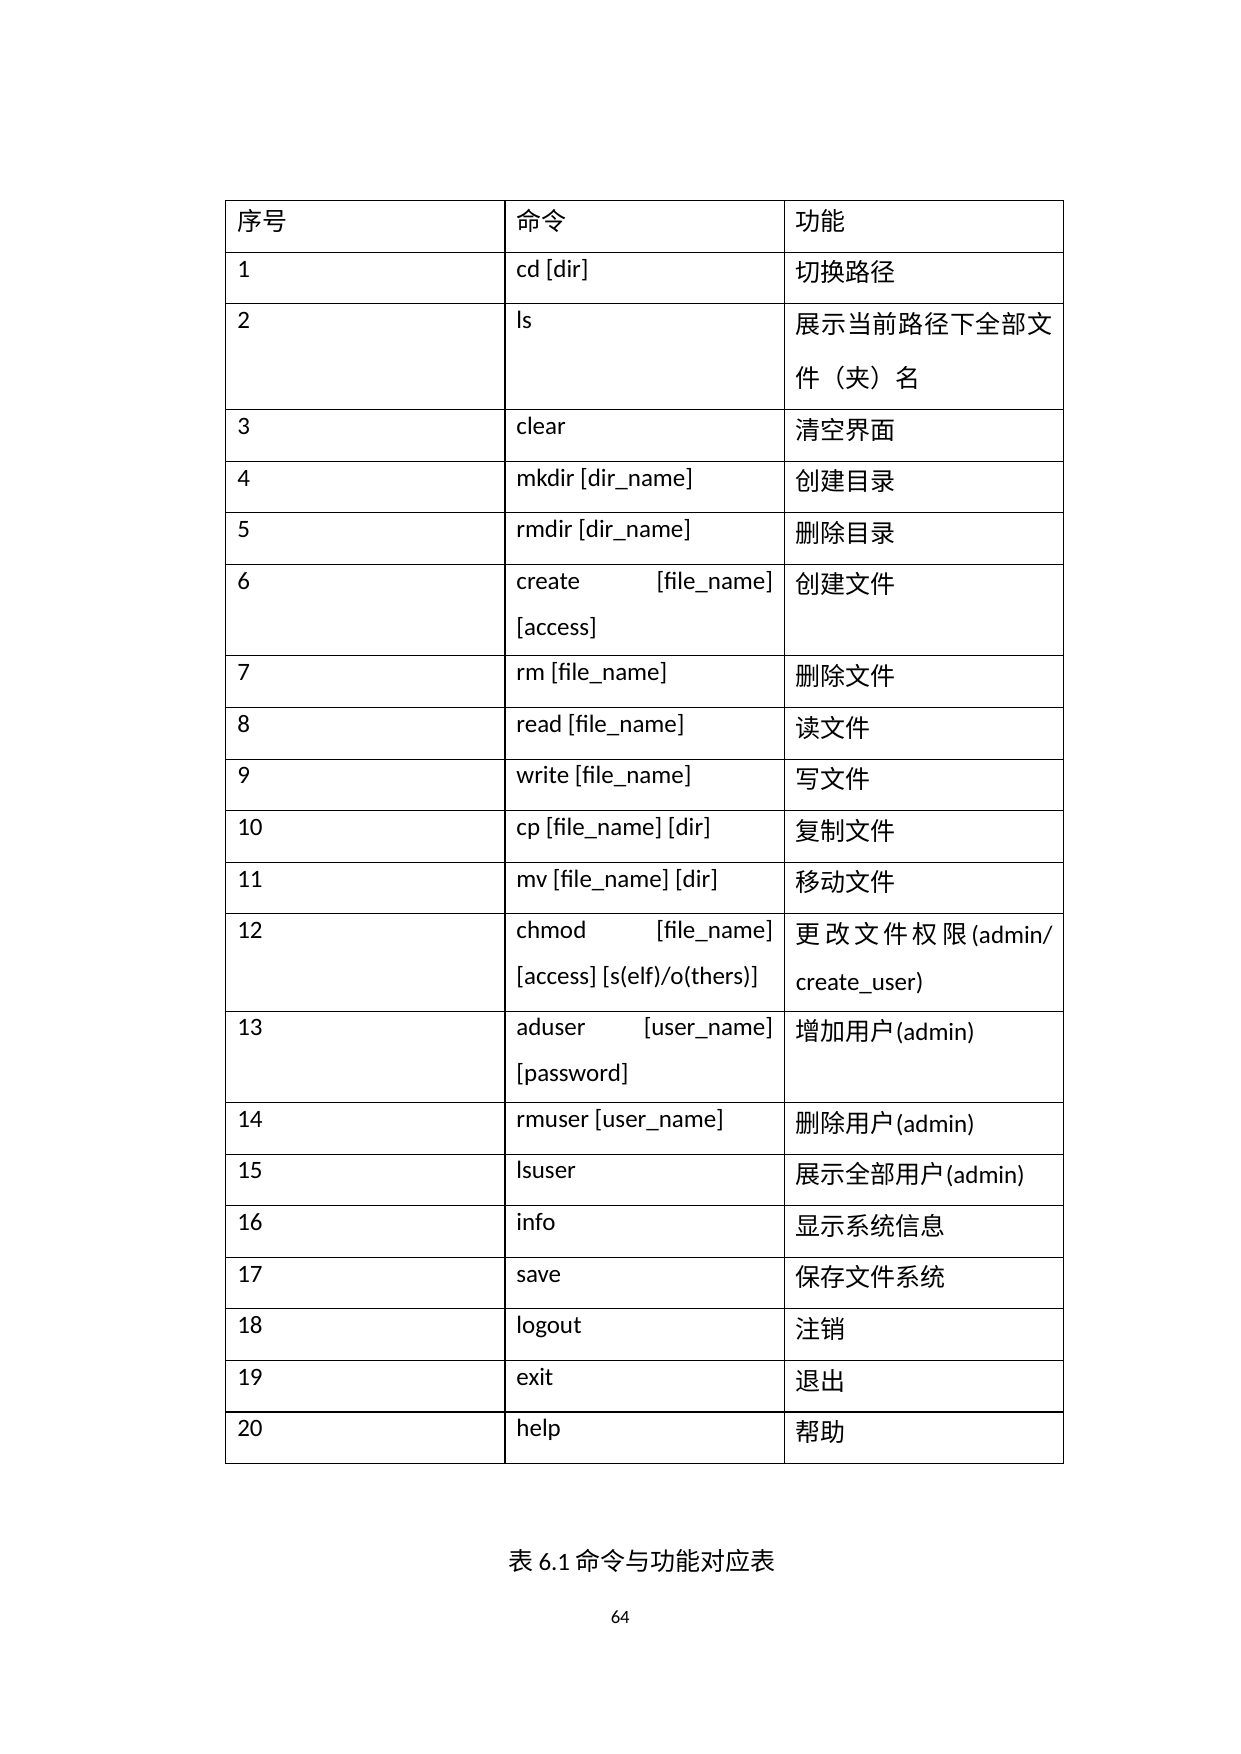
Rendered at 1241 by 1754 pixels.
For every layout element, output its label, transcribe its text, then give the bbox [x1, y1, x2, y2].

table_cell 6 [226, 565, 504, 655]
table_cell aduser [user_name] [password] [506, 1012, 784, 1102]
table_cell write [file_name] [506, 760, 784, 810]
table_cell 3 [226, 410, 504, 461]
table_cell 显示系统信息 [785, 1206, 1063, 1257]
table_cell 17 [226, 1258, 504, 1308]
table_cell 13 [226, 1012, 504, 1102]
table_header 序号 [226, 201, 504, 252]
table_cell read [file_name] [506, 708, 784, 758]
table_cell 20 [226, 1413, 504, 1463]
table_cell 更改文件权限(admin/create_user) [785, 914, 1063, 1011]
table_cell 1 [226, 253, 504, 303]
table_cell 清空界面 [785, 410, 1063, 461]
table_header 功能 [785, 201, 1063, 252]
table_cell 12 [226, 914, 504, 1011]
table_cell 18 [226, 1309, 504, 1360]
table_cell 写文件 [785, 760, 1063, 810]
table_cell 删除文件 [785, 656, 1063, 707]
table_cell rmdir [dir_name] [506, 513, 784, 564]
table_cell ls [506, 304, 784, 409]
table_cell clear [506, 410, 784, 461]
table_cell 复制文件 [785, 811, 1063, 862]
table_cell help [506, 1413, 784, 1463]
table_cell mv [file_name] [dir] [506, 863, 784, 913]
table_cell 移动文件 [785, 863, 1063, 913]
table_cell cp [file_name] [dir] [506, 811, 784, 862]
table_cell exit [506, 1361, 784, 1411]
table_cell 删除用户(admin) [785, 1103, 1063, 1154]
table_cell rm [file_name] [506, 656, 784, 707]
table_cell 9 [226, 760, 504, 810]
table_cell 展示全部用户(admin) [785, 1155, 1063, 1205]
table_cell 5 [226, 513, 504, 564]
table_cell 15 [226, 1155, 504, 1205]
table_cell 读文件 [785, 708, 1063, 758]
table_cell logout [506, 1309, 784, 1360]
table_cell 创建文件 [785, 565, 1063, 655]
table_cell 增加用户(admin) [785, 1012, 1063, 1102]
table_cell create [file_name][access] [506, 565, 784, 655]
table_cell 帮助 [785, 1413, 1063, 1463]
table_cell cd [dir] [506, 253, 784, 303]
table_cell 保存文件系统 [785, 1258, 1063, 1308]
table_cell info [506, 1206, 784, 1257]
table_header 命令 [506, 201, 784, 252]
table_cell 删除目录 [785, 513, 1063, 564]
table_cell 11 [226, 863, 504, 913]
table_cell lsuser [506, 1155, 784, 1205]
table_cell 创建目录 [785, 462, 1063, 512]
table_cell 注销 [785, 1309, 1063, 1360]
table_cell rmuser [user_name] [506, 1103, 784, 1154]
table_cell 7 [226, 656, 504, 707]
text 表6.1 命令与功能对应表 [187, 162, 1053, 1592]
table_cell 退出 [785, 1361, 1063, 1411]
table_cell 8 [226, 708, 504, 758]
table_cell 16 [226, 1206, 504, 1257]
table_cell 19 [226, 1361, 504, 1411]
table_cell mkdir [dir_name] [506, 462, 784, 512]
table_cell 10 [226, 811, 504, 862]
table_cell chmod [file_name] [access] [s(elf)/o(thers)] [506, 914, 784, 1011]
table_cell 4 [226, 462, 504, 512]
table_cell 14 [226, 1103, 504, 1154]
table_cell 切换路径 [785, 253, 1063, 303]
table_cell save [506, 1258, 784, 1308]
table_cell 2 [226, 304, 504, 409]
table_cell 展示当前路径下全部文件（夹）名 [785, 304, 1063, 409]
